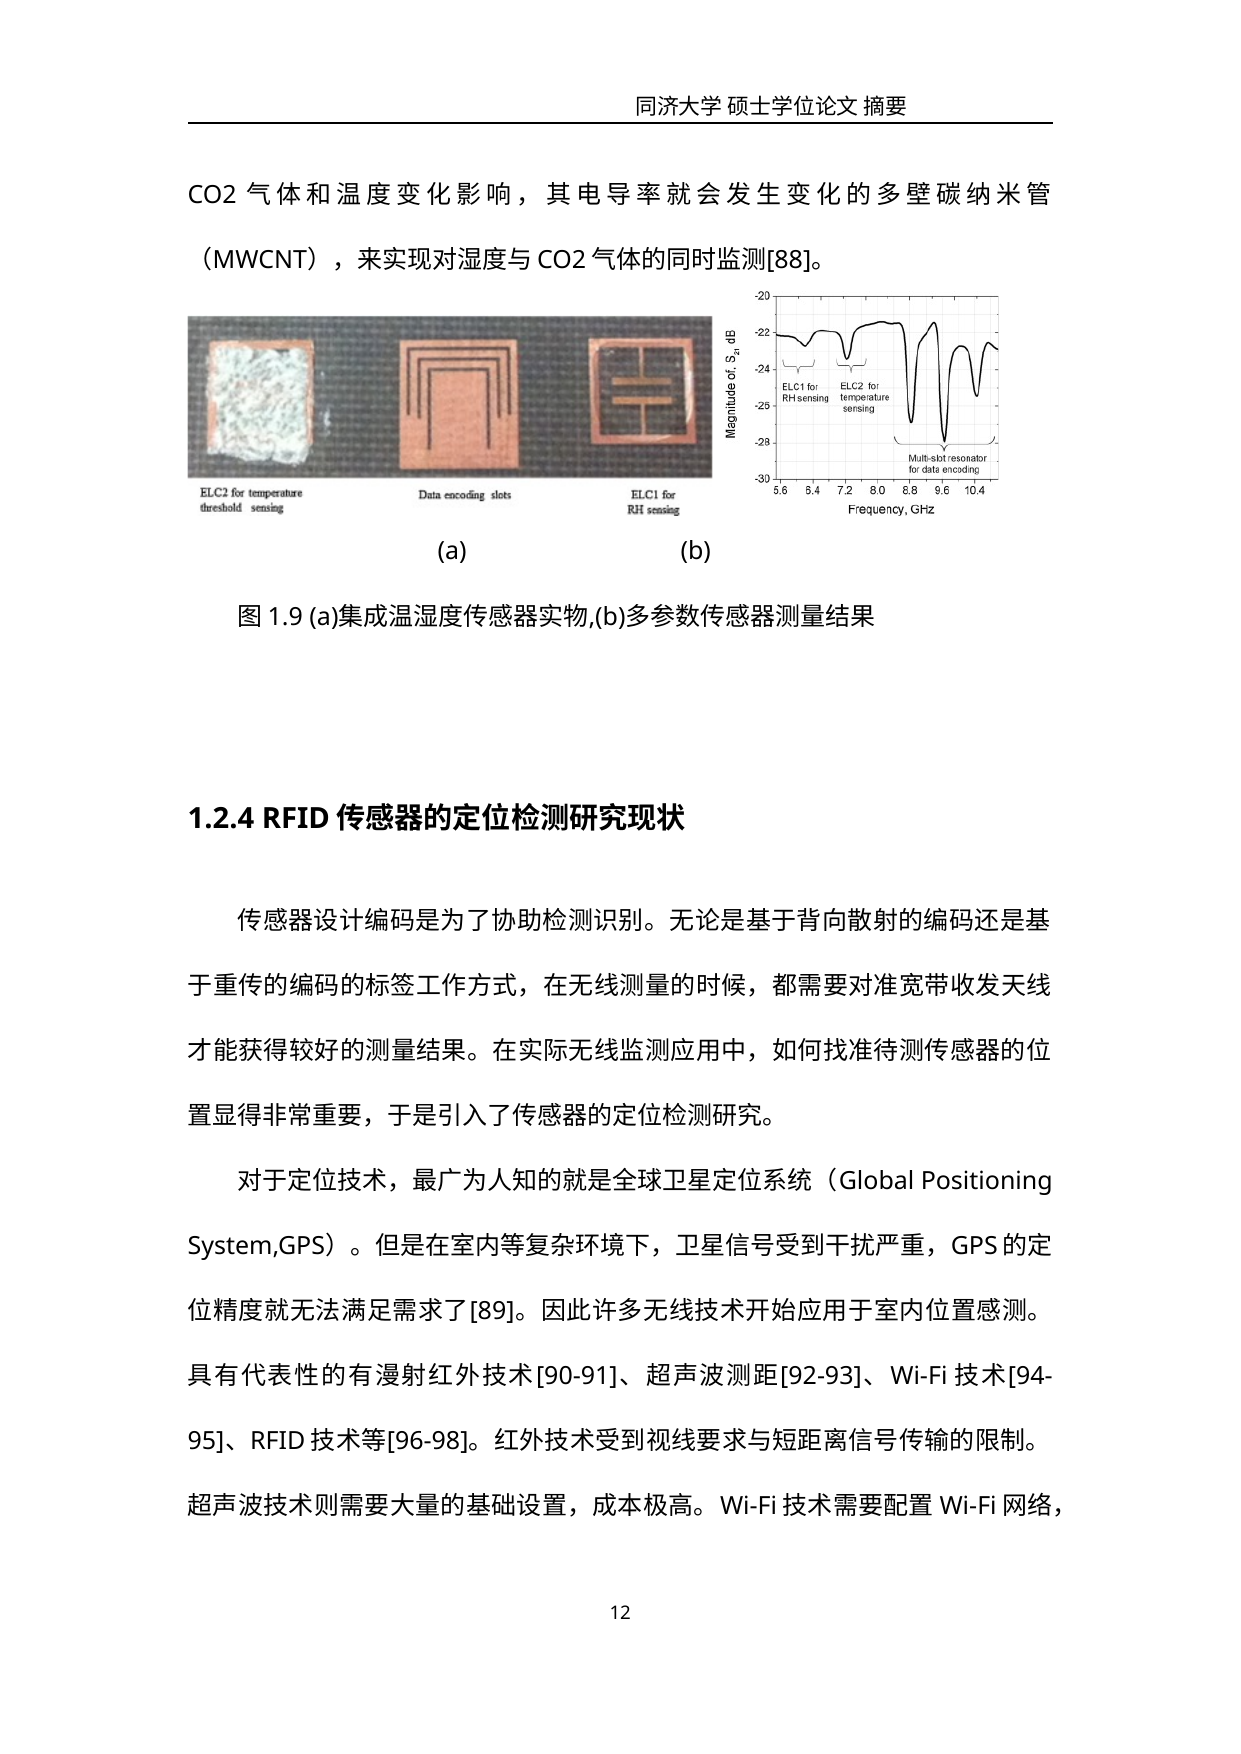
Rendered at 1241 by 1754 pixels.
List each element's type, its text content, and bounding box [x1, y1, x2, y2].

text 图1.9 (a)集成温湿度传感器实物,(b)多参数传感器测量结果 [187, 582, 1053, 647]
text (a) (b) [187, 517, 1053, 582]
subtitle 1.2.4 RFID传感器的定位检测研究现状 [187, 783, 1053, 848]
picture [187, 315, 713, 516]
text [187, 160, 1053, 290]
text 传感器设计编码是为了协助检测识别。无论是基于背向散射的编码还是基于重传的编码的标签工作方式，在无线测量的时候，都需要对准宽带收发天线才能获得较好的测量结果。在实际无线监测应用中，如何找准待测传感器的位置显得非常重要，于是引入了传感器的定位检测研究。 [187, 886, 1053, 1146]
picture [725, 291, 999, 516]
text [187, 1146, 1053, 1536]
